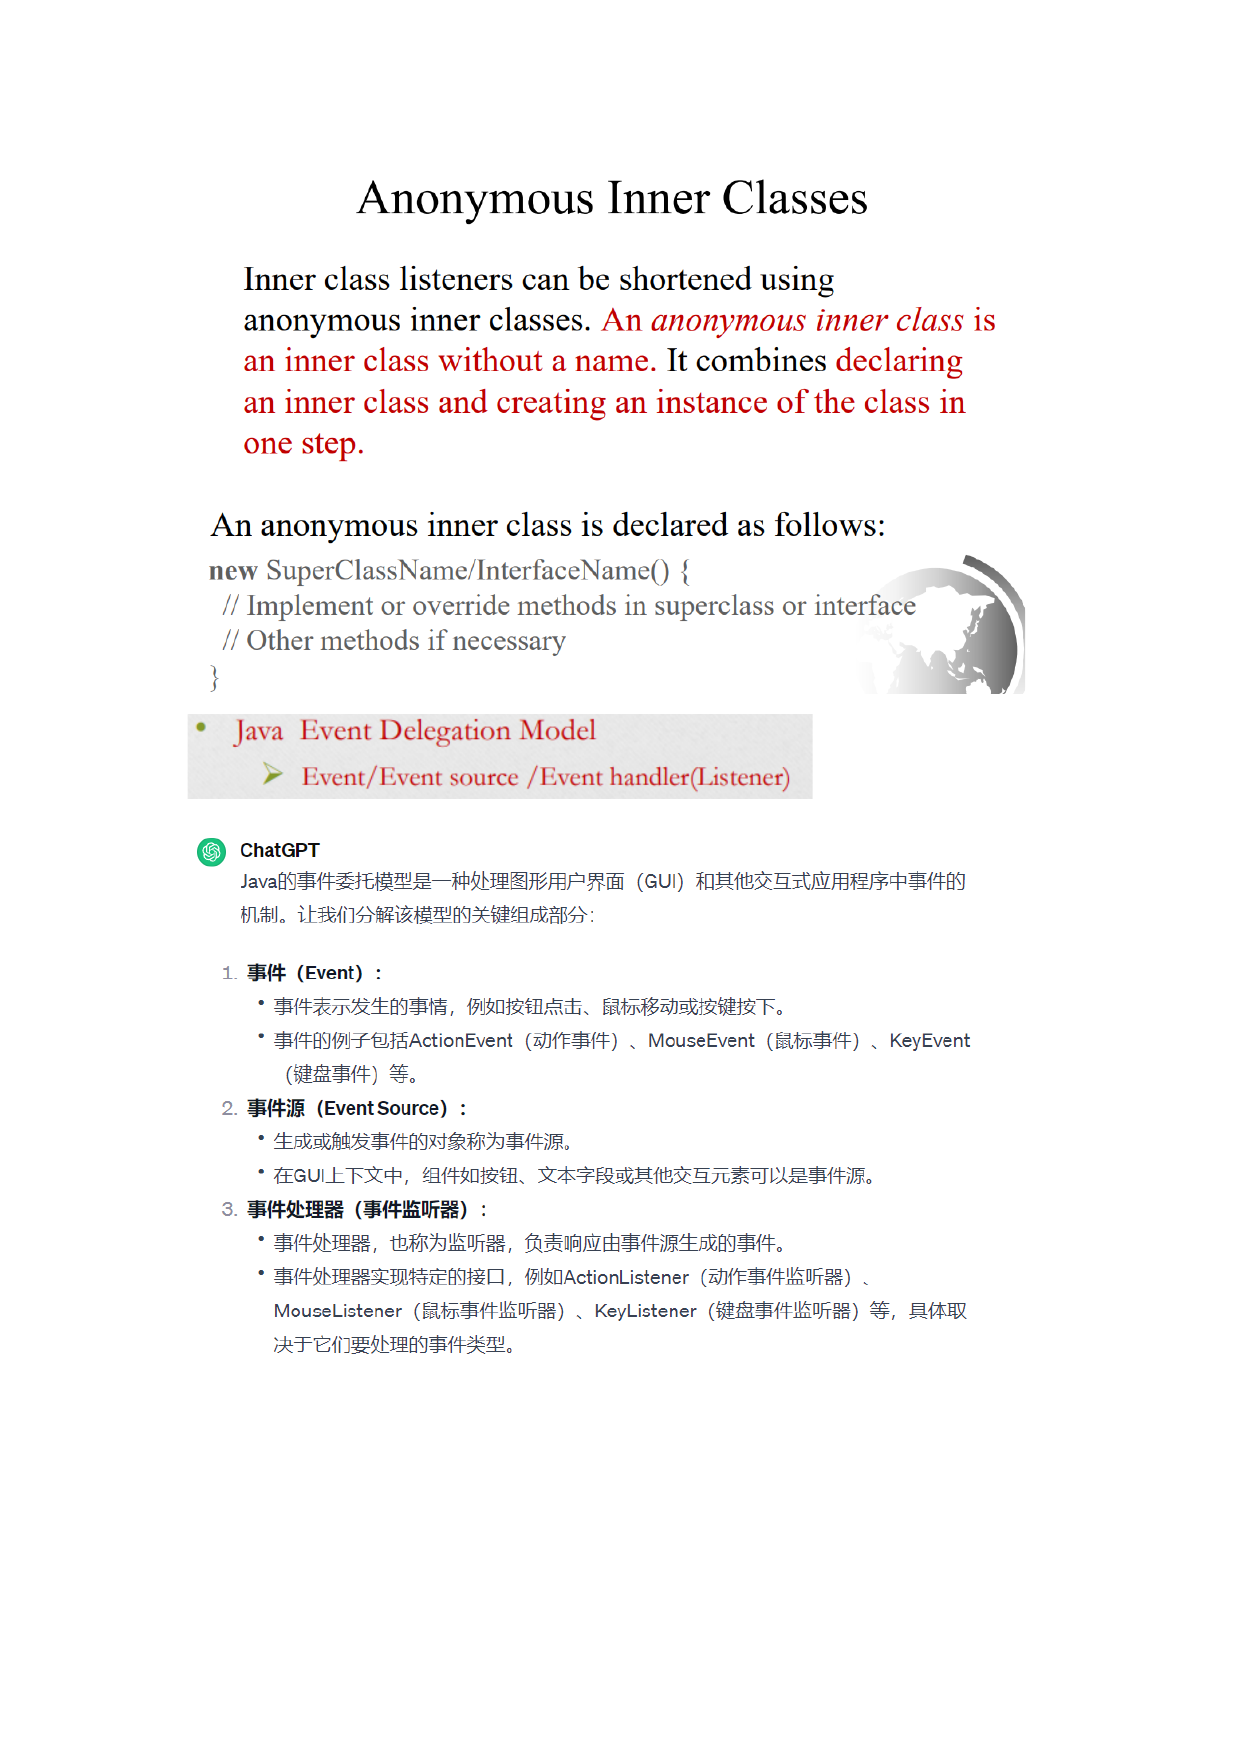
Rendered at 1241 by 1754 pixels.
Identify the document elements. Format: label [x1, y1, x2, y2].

picture [187, 714, 813, 799]
picture [187, 162, 1025, 694]
picture [187, 812, 1053, 1368]
